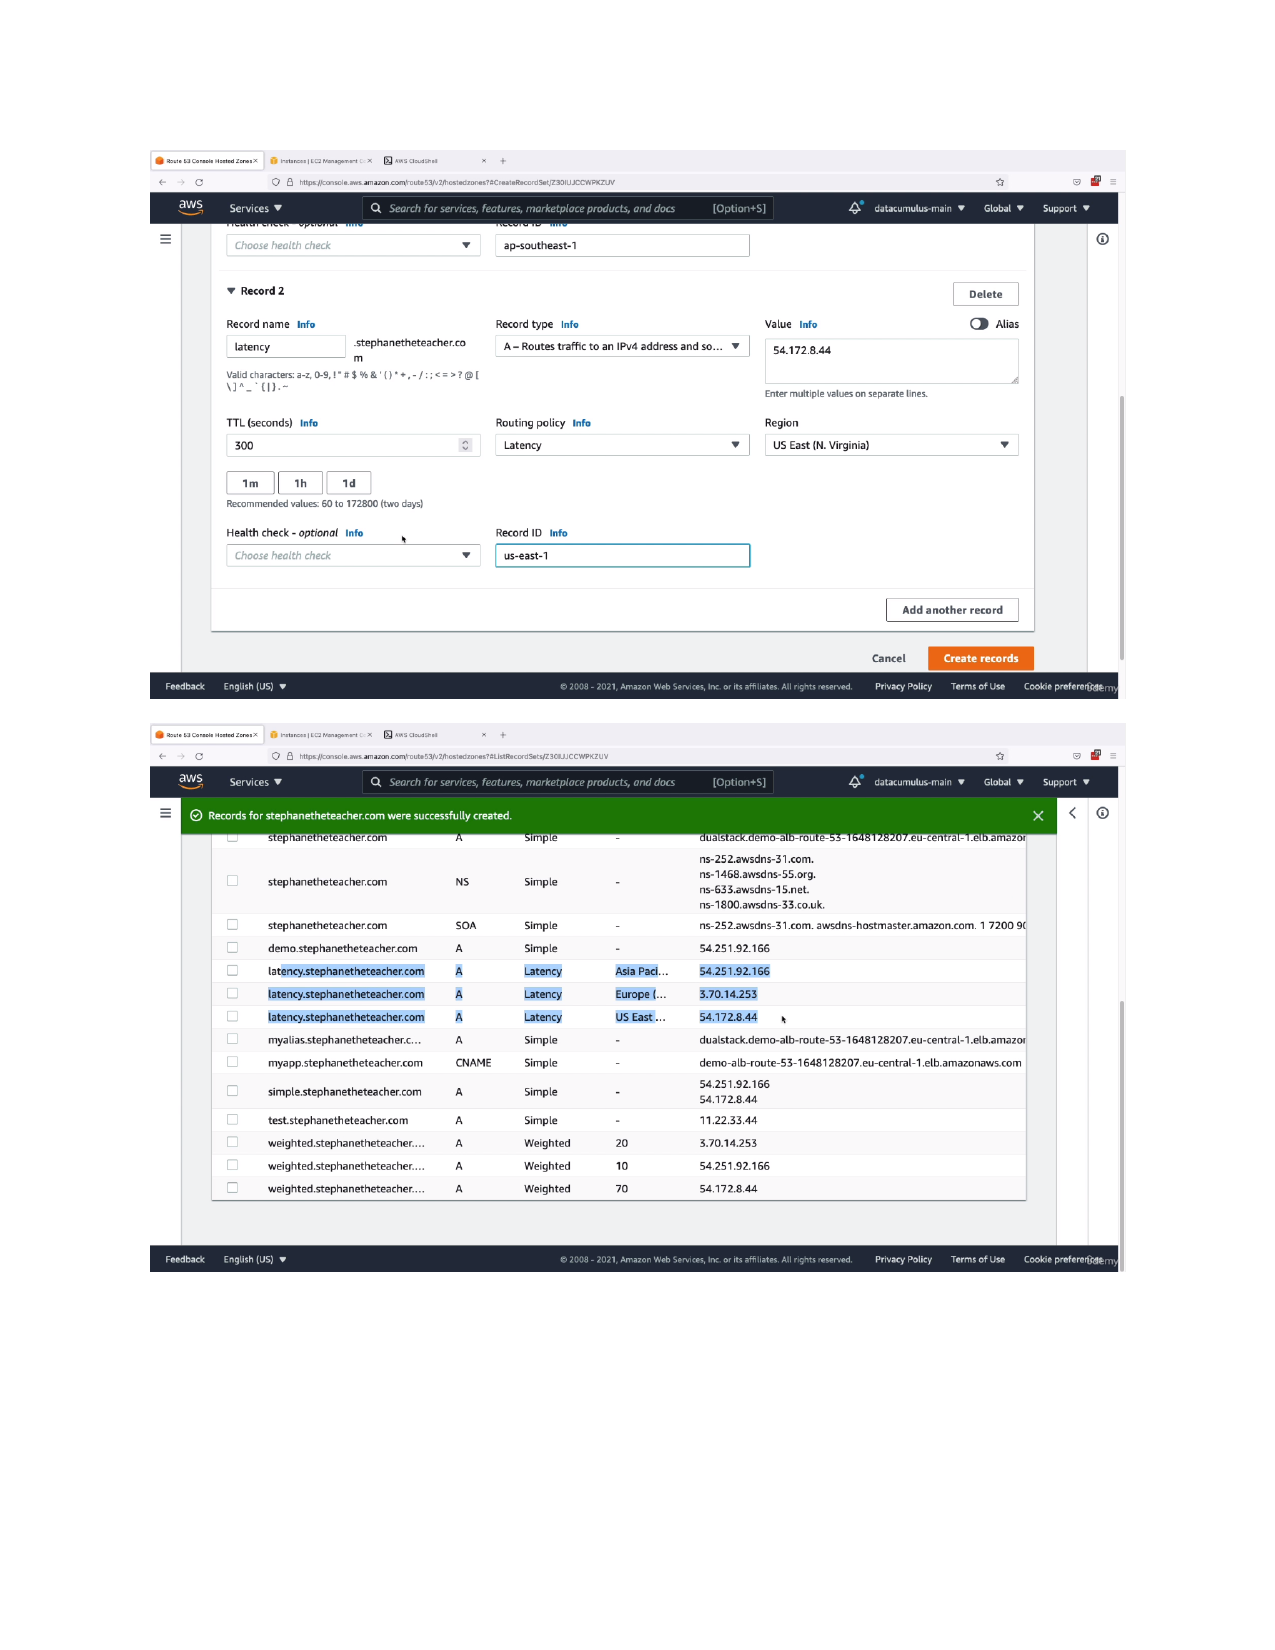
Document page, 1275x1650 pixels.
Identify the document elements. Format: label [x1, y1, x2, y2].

picture [150, 723, 1125, 1272]
picture [150, 150, 1125, 699]
